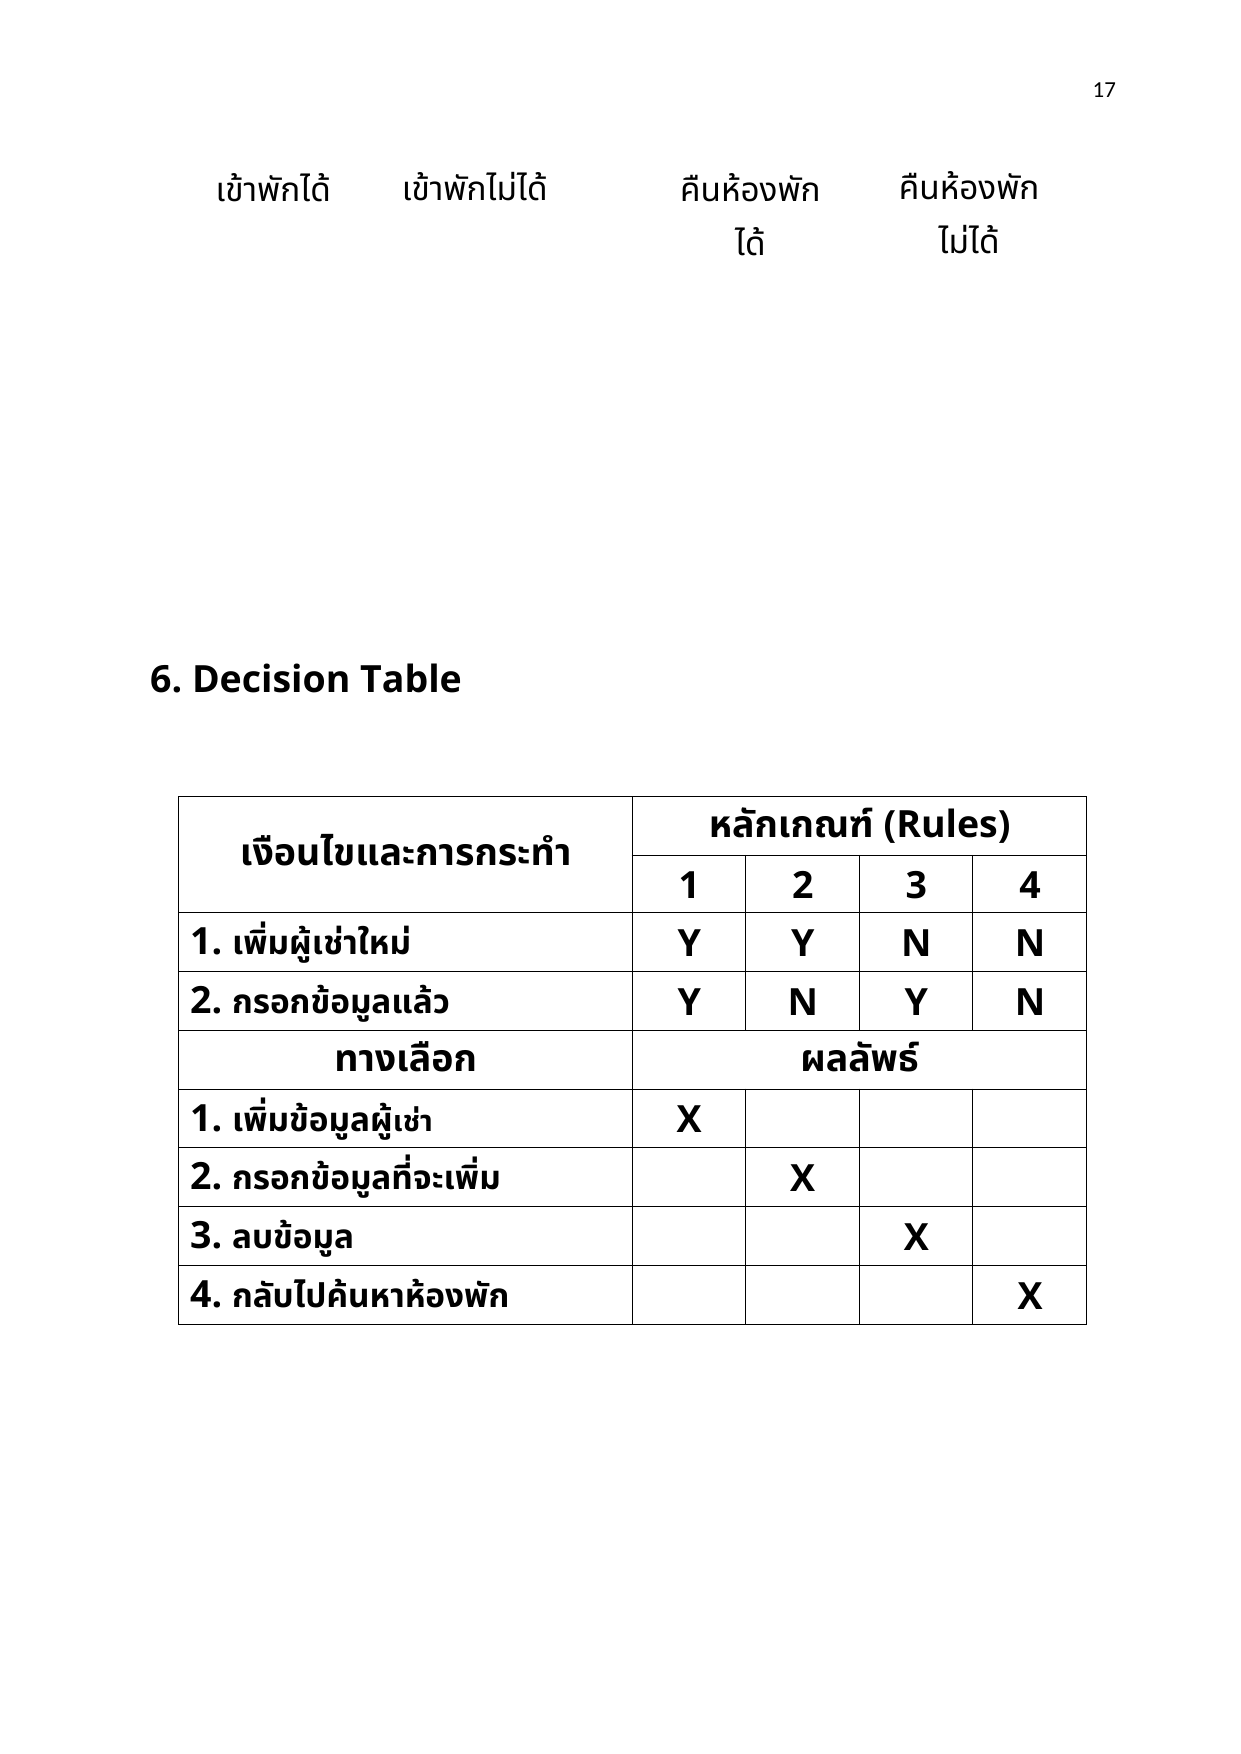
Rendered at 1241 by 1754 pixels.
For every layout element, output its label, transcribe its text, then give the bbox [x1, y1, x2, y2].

table_cell 1 [633, 856, 745, 912]
table_cell ผลลัพธ์ [633, 1031, 1086, 1088]
table_cell N [973, 913, 1086, 971]
table_cell X [633, 1090, 745, 1147]
table_cell Y [633, 972, 745, 1029]
table_cell 3 [860, 856, 972, 912]
table_cell [746, 1090, 859, 1147]
table_cell [746, 1266, 859, 1324]
table_cell 4 [973, 856, 1086, 912]
table_cell ทางเลือก [179, 1031, 632, 1088]
table_cell Y [860, 972, 972, 1029]
table_cell N [746, 972, 859, 1029]
table_cell [973, 1148, 1086, 1206]
text 6. Decision Table [150, 652, 1116, 703]
table_cell 1. เพิ่มผู้เช่าใหม่ [179, 913, 632, 971]
table_cell [746, 1207, 859, 1265]
table_cell [973, 1207, 1086, 1265]
table_cell Y [746, 913, 859, 971]
table_cell X [746, 1148, 859, 1206]
table_cell [633, 1266, 745, 1324]
table_cell Y [633, 913, 745, 971]
table_cell X [973, 1266, 1086, 1324]
table_cell [633, 1148, 745, 1206]
table_cell 4. กลับไปค้นหาห้องพัก [179, 1266, 632, 1324]
table_cell 3. ลบข้อมูล [179, 1207, 632, 1265]
table_header เงือนไขและการกระทำ [179, 797, 632, 912]
table_cell [860, 1148, 972, 1206]
table_cell 2. กรอกข้อมูลแล้ว [179, 972, 632, 1029]
table_cell 2. กรอกข้อมูลที่จะเพิ่ม [179, 1148, 632, 1206]
table_cell N [860, 913, 972, 971]
table_header หลักเกณฑ์ (Rules) [633, 797, 1086, 855]
table_cell [860, 1266, 972, 1324]
table_cell [860, 1090, 972, 1147]
table_cell [973, 1090, 1086, 1147]
table_cell [633, 1207, 745, 1265]
table_cell X [860, 1207, 972, 1265]
table_cell N [973, 972, 1086, 1029]
table_cell 1. เพิ่มข้อมูลผู้เช่า [179, 1090, 632, 1147]
table_cell 2 [746, 856, 859, 912]
